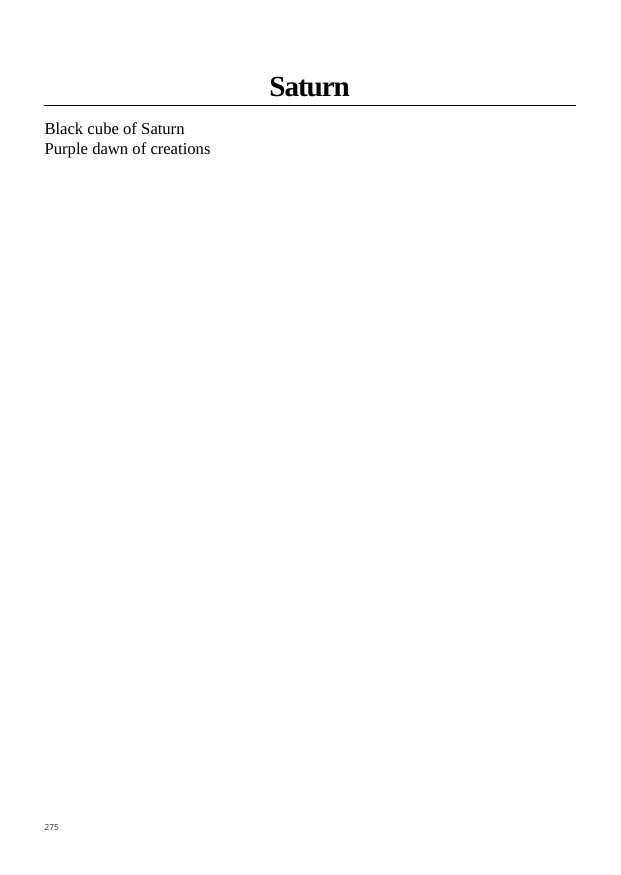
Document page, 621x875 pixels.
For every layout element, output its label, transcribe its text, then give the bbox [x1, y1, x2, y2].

text Purple dawn of creations [44, 139, 576, 158]
text Black cube of Saturn [44, 118, 576, 138]
subtitle Saturn [44, 69, 576, 105]
